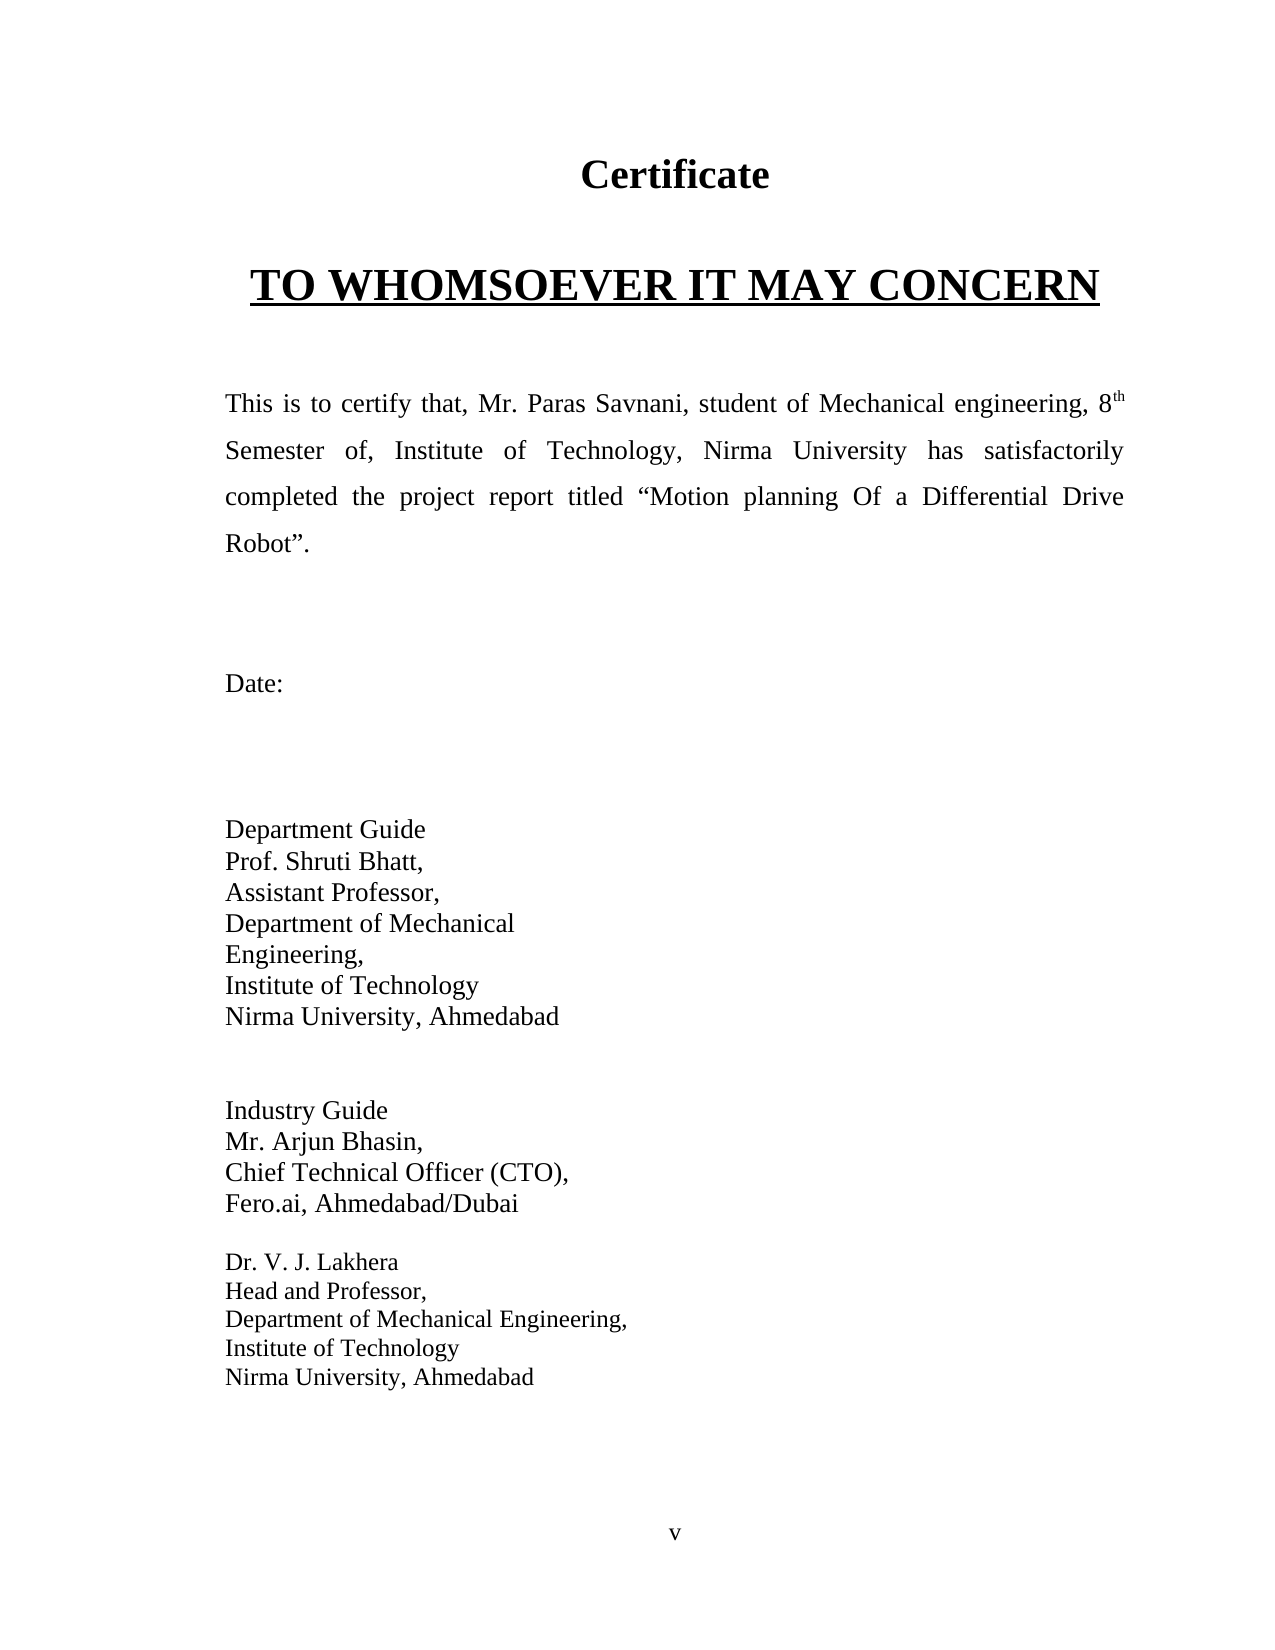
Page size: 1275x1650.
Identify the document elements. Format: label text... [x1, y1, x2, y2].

text To Whomsoever It May Concern [225, 258, 1125, 311]
text Nirma University, Ahmedabad [225, 1362, 1125, 1391]
text Dr. V. J. Lakhera [225, 1247, 1125, 1276]
text Chief Technical Officer (CTO), [225, 1156, 637, 1187]
text Institute of Technology [225, 1333, 1125, 1362]
text Fero.ai, Ahmedabad/Dubai [225, 1187, 637, 1218]
text Mr. Arjun Bhasin, [225, 1125, 637, 1156]
text Institute of Technology [225, 969, 637, 1000]
text Head and Professor, [225, 1276, 1125, 1304]
text Department of Mechanical Engineering, [225, 1304, 1125, 1333]
text Prof. Shruti Bhatt, [225, 844, 637, 876]
text Assistant Professor, [225, 876, 637, 907]
title Certificate [225, 150, 1125, 198]
text Department Guide [225, 813, 637, 844]
text Nirma University, Ahmedabad [225, 1000, 637, 1031]
text Industry Guide [225, 1094, 637, 1125]
text Date: [225, 667, 1125, 698]
text Department of Mechanical Engineering, [225, 907, 637, 969]
text This is to certify that, Mr. Paras Savnani, student of Mechanical engineering, 8th Semester of, Institute of Technology, Nirma University has satisfactorily completed the project report titled “Motion planning Of a Differential Drive Robot”. [225, 387, 1125, 558]
